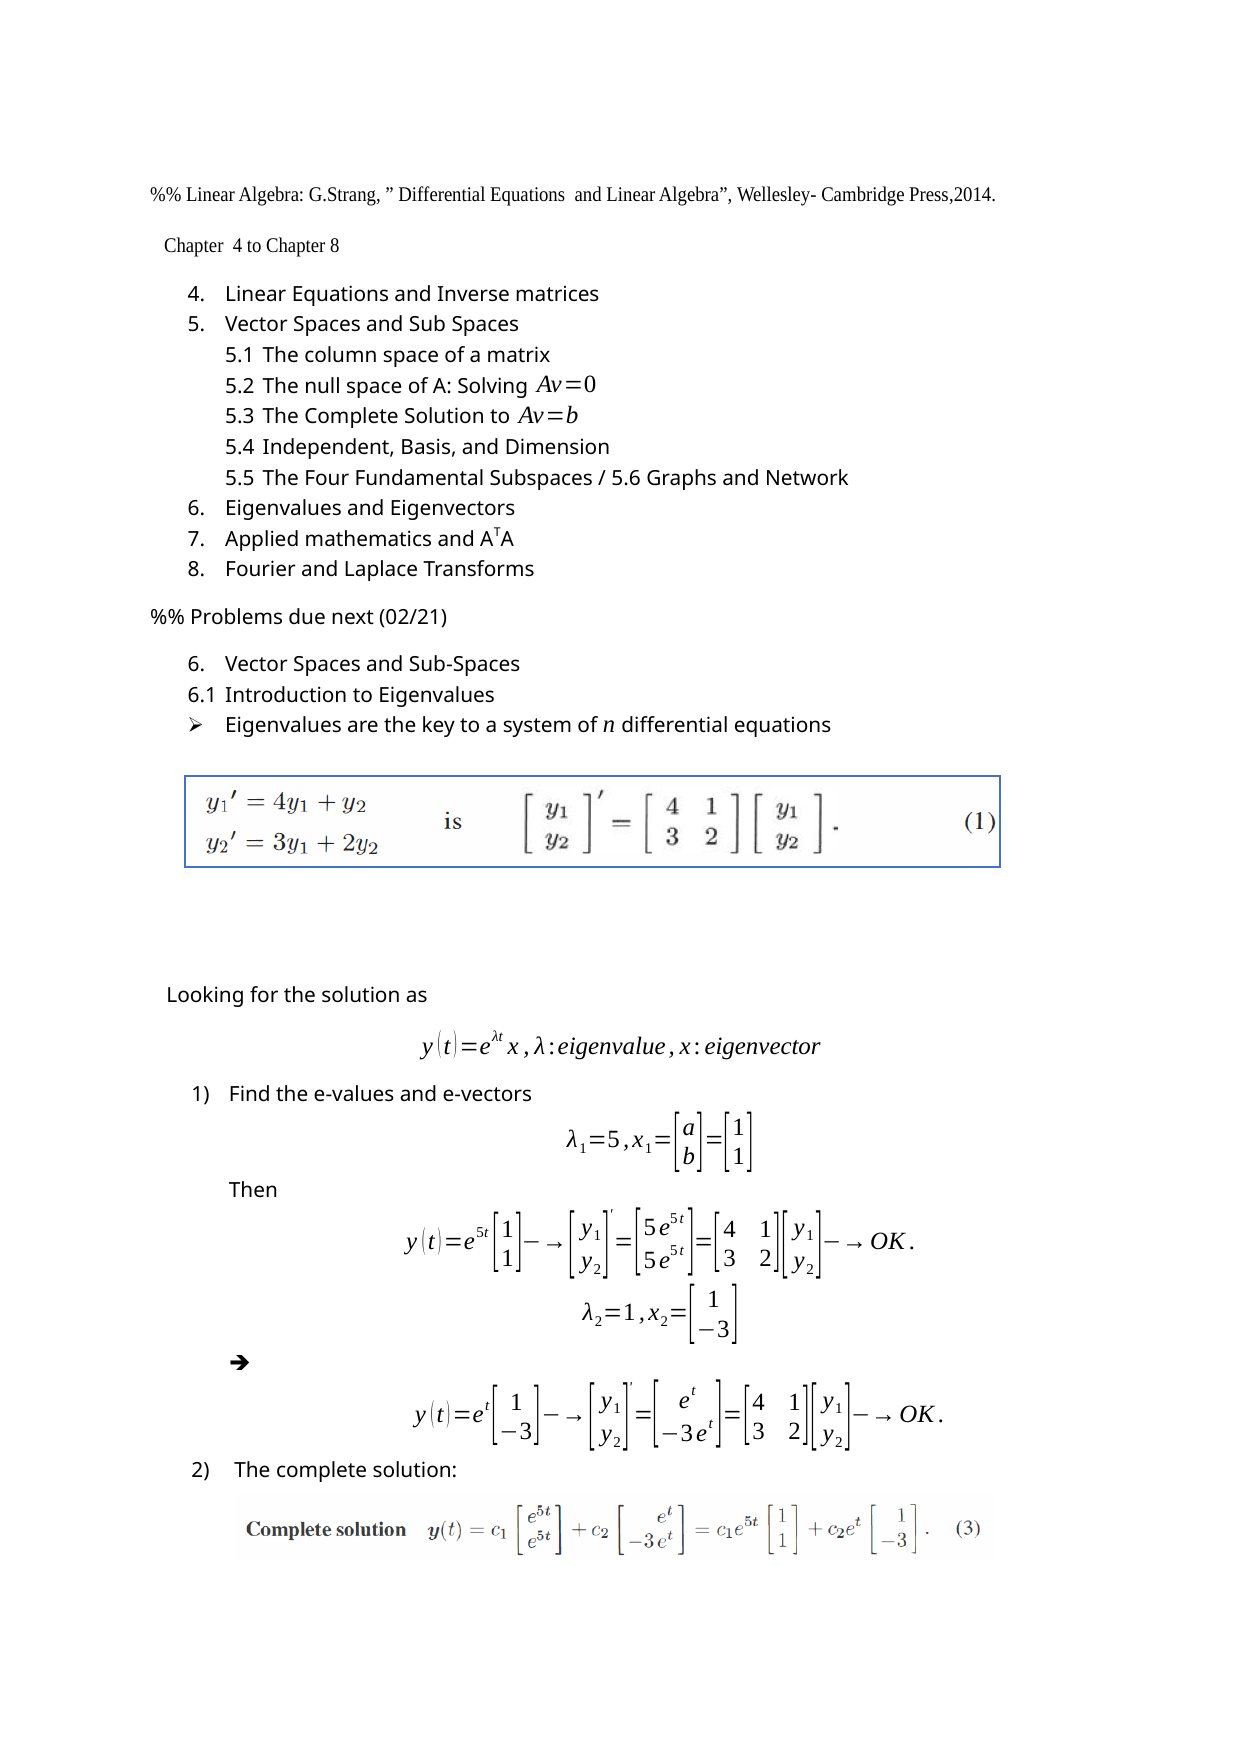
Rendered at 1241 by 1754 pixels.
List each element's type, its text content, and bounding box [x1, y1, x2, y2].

list Fourier and Laplace Transforms [187, 554, 1090, 583]
list Vector Spaces and Sub-Spaces [187, 649, 1090, 677]
list Then [229, 1175, 1090, 1204]
list Linear Equations and Inverse matrices [187, 279, 1090, 307]
list Eigenvalues are the key to a system of differential equations [187, 710, 1090, 739]
list The Four Fundamental Subspaces / 5.6 Graphs and Network [225, 463, 1090, 491]
text %% Problems due next (02/21) [150, 602, 1090, 630]
picture [234, 1494, 996, 1561]
list The column space of a matrix [225, 340, 1090, 368]
list Find the e-values and e-vectors [191, 1079, 1090, 1108]
list Vector Spaces and Sub Spaces [187, 309, 1090, 338]
list Independent, Basis, and Dimension [225, 432, 1090, 460]
text %% Linear Algebra: G.Strang, ” Differential Equations and Linear Algebra”, Wellesley- Cambridge Press,2014. [150, 177, 1090, 207]
picture [186, 777, 999, 866]
list Applied mathematics and ATA [187, 524, 1090, 552]
list Eigenvalues and Eigenvectors [187, 493, 1090, 522]
list The Complete Solution to [225, 401, 1090, 430]
text Chapter 4 to Chapter 8 [150, 228, 1090, 258]
list Introduction to Eigenvalues [187, 680, 1090, 708]
list The complete solution: [191, 1456, 1090, 1484]
text Looking for the solution as [150, 981, 1090, 1009]
list The null space of A: Solving [225, 371, 1090, 399]
